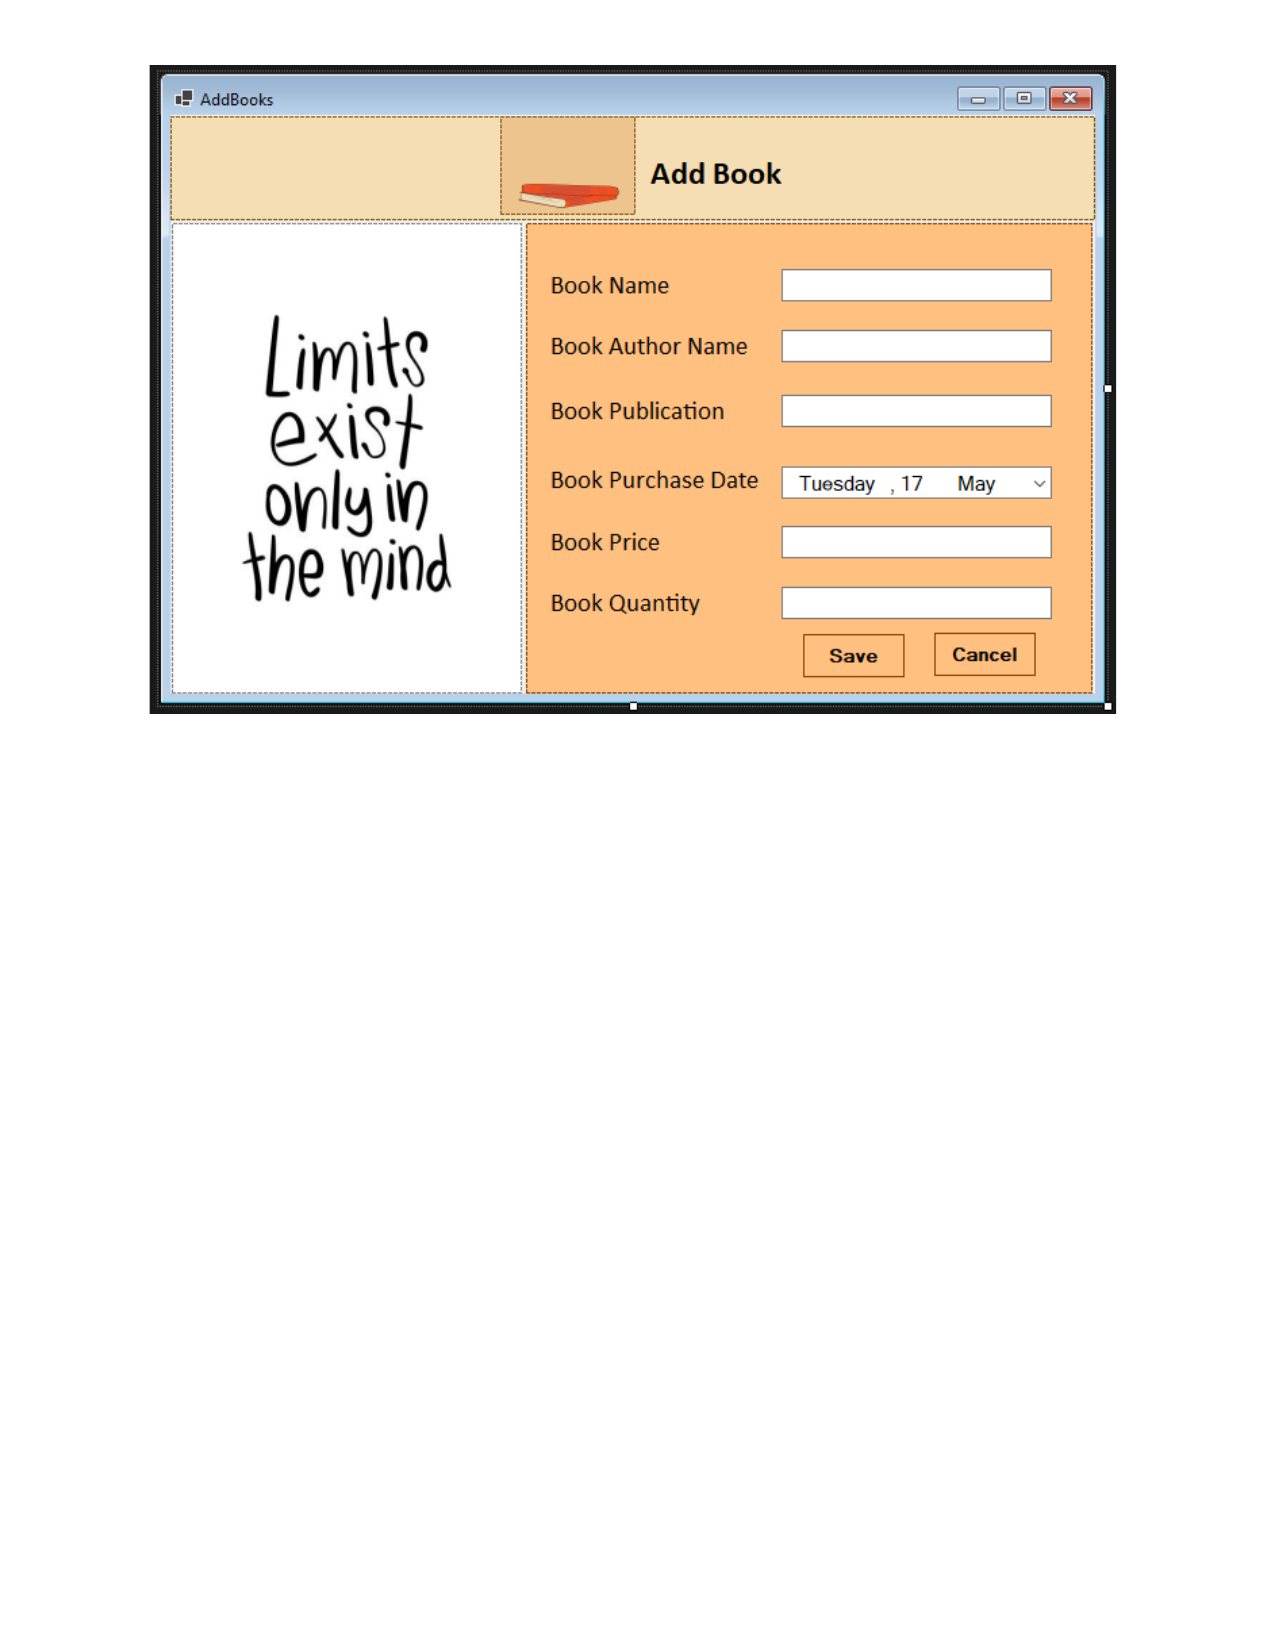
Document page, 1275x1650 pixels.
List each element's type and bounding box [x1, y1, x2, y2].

picture [149, 65, 1117, 714]
